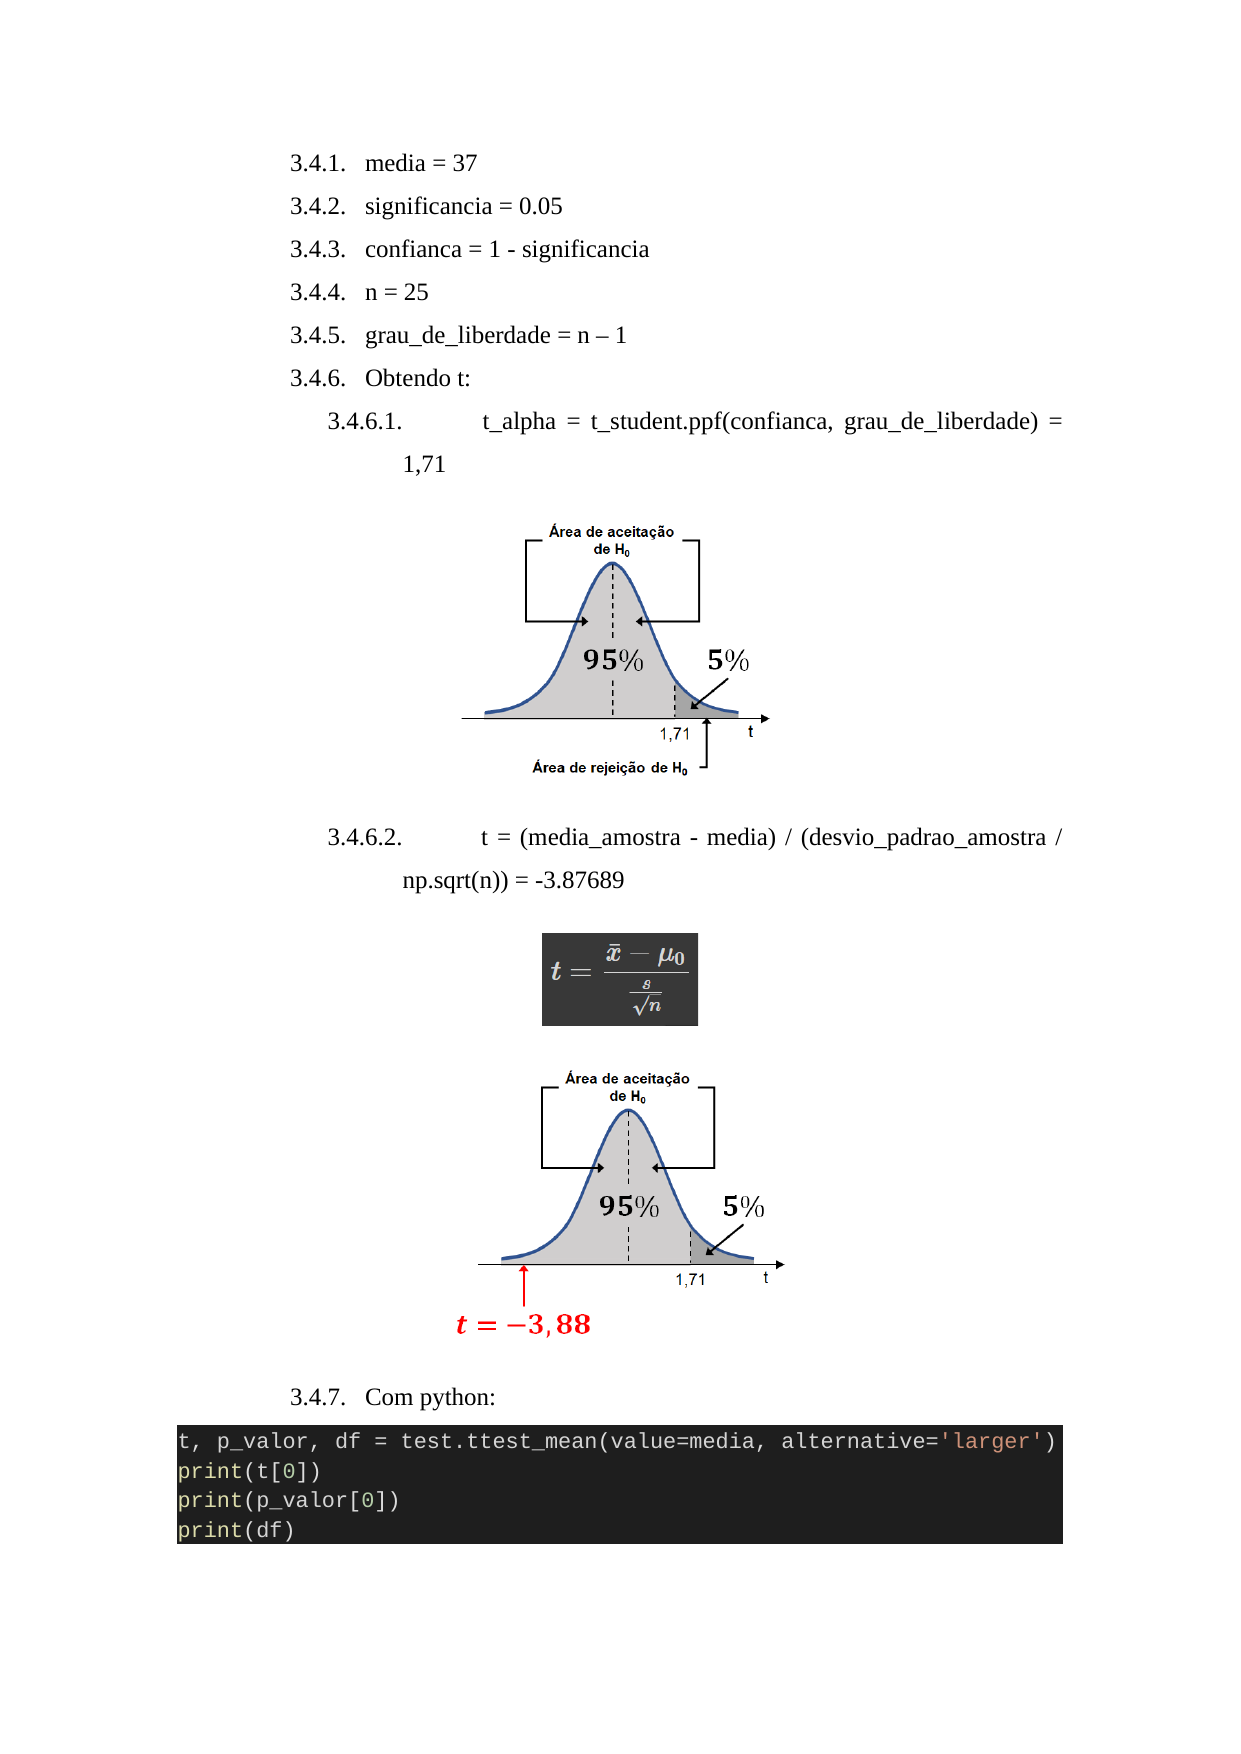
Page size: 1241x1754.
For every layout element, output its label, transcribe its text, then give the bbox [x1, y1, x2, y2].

list t = (media_amostra - media) / (desvio_padrao_amostra / np.sqrt(n)) = -3.87689 [327, 822, 1063, 894]
text print(df) [177, 1514, 1063, 1544]
list media = 37 [290, 148, 1063, 176]
list Com python: [290, 1382, 1063, 1411]
list Obtendo t: [290, 363, 1063, 392]
text print(p_valor[0]) [177, 1485, 1063, 1514]
list significancia = 0.05 [290, 191, 1063, 219]
picture [446, 1064, 794, 1344]
list grau_de_liberdade = n – 1 [290, 320, 1063, 349]
text t, p_valor, df = test.ttest_mean(value=media, alternative='larger') [177, 1425, 1063, 1455]
list t_alpha = t_student.ppf(confianca, grau_de_liberdade) = 1,71 [327, 406, 1063, 478]
list confianca = 1 - significancia [290, 234, 1063, 263]
picture [542, 933, 699, 1026]
picture [461, 517, 779, 784]
text print(t[0]) [177, 1455, 1063, 1485]
list n = 25 [290, 277, 1063, 306]
